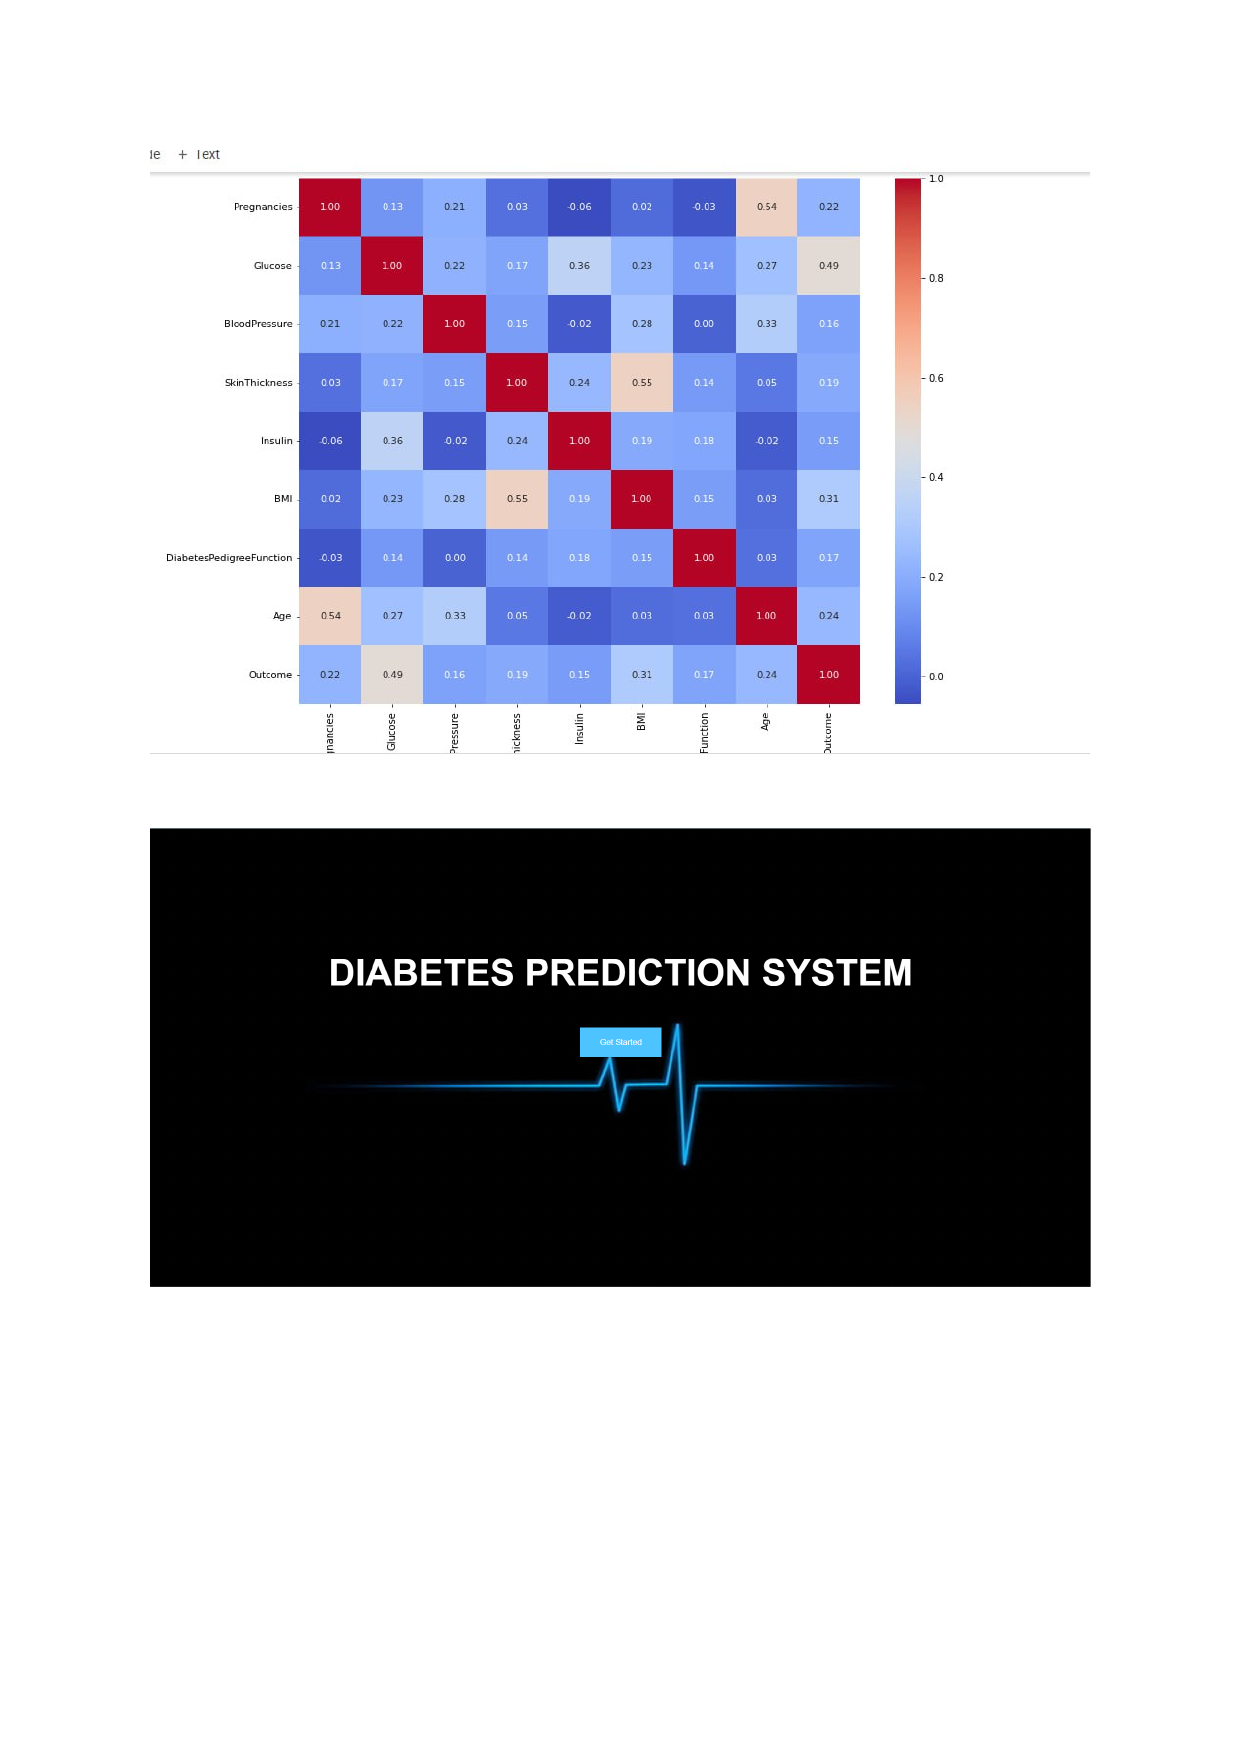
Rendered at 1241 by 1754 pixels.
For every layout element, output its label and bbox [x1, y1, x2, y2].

picture [150, 828, 1091, 1287]
picture [150, 150, 1091, 765]
